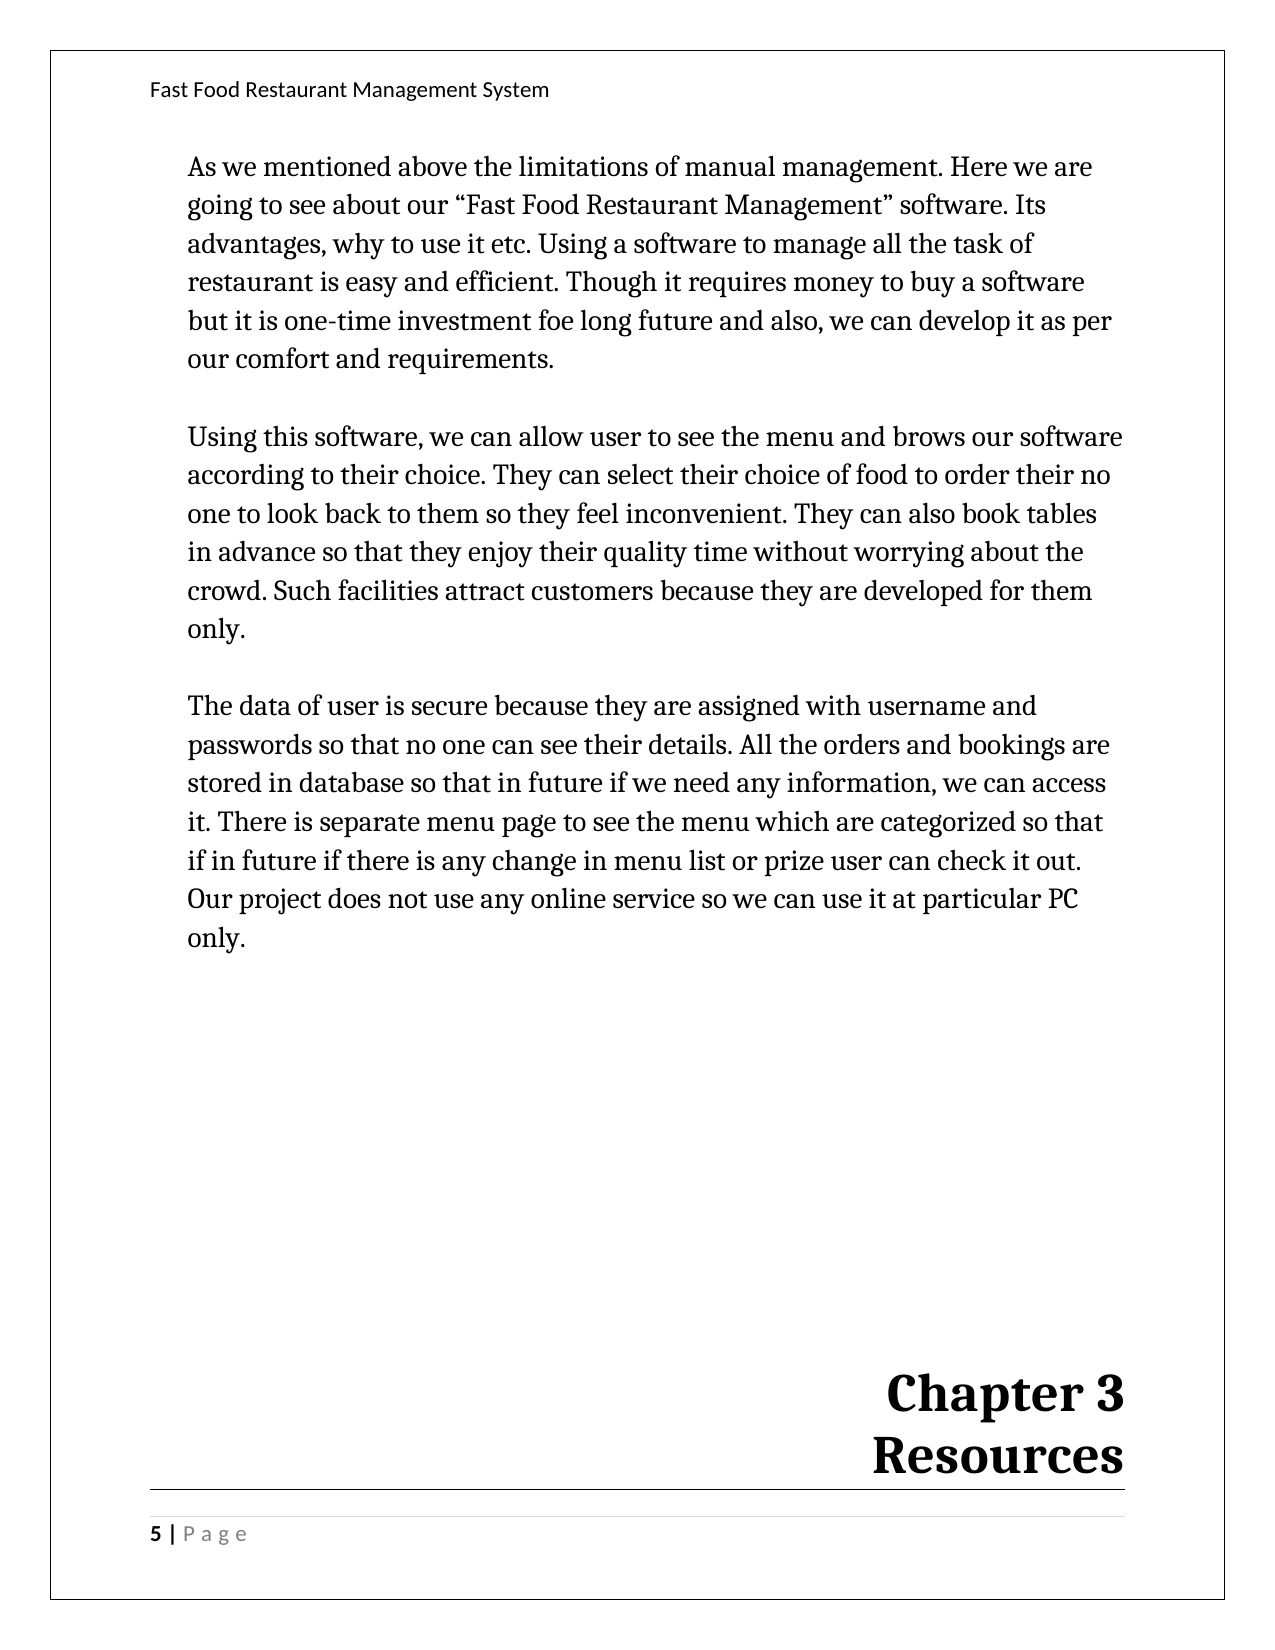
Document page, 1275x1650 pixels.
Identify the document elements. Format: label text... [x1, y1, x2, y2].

list The data of user is secure because they are assigned with username and passwords so that no one can see their details. All the orders and bookings are stored in database so that in future if we need any information, we can access it. There is separate menu page to see the menu which are categorized so that if in future if there is any change in menu list or prize user can check it out. Our project does not use any online service so we can use it at particular PC only. [187, 689, 1125, 954]
list As we mentioned above the limitations of manual management. Here we are going to see about our “Fast Food Restaurant Management” software. Its advantages, why to use it etc. Using a software to manage all the task of restaurant is easy and efficient. Though it requires money to buy a software but it is one-time investment foe long future and also, we can develop it as per our comfort and requirements. [187, 150, 1125, 376]
title Resources [150, 1424, 1125, 1489]
list Using this software, we can allow user to see the menu and brows our software according to their choice. They can select their choice of food to order their no one to look back to them so they feel inconvenient. They can also book tables in advance so that they enjoy their quality time without worrying about the crowd. Such facilities attract customers because they are developed for them only. [187, 420, 1125, 646]
title Chapter 3 [150, 1362, 1125, 1424]
